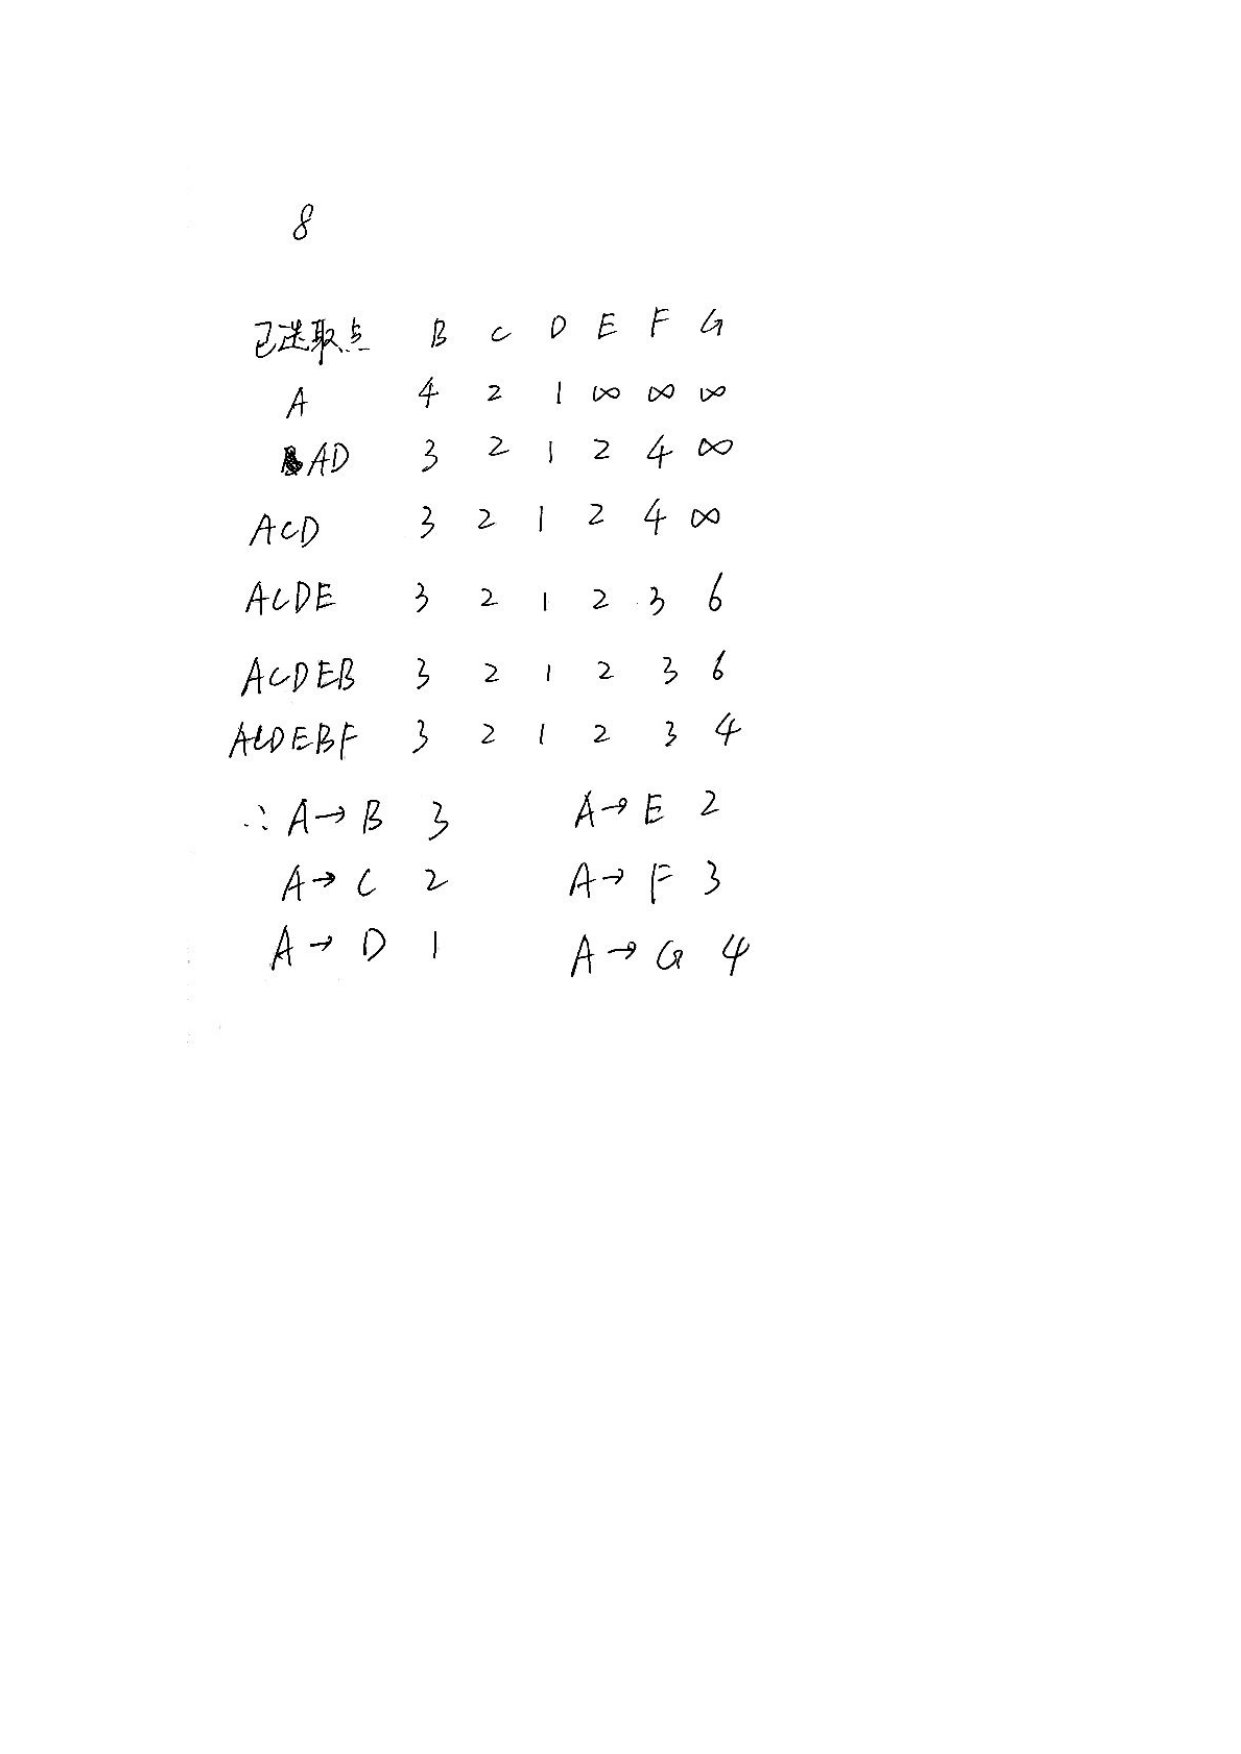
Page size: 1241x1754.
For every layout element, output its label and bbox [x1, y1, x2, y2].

picture [187, 162, 855, 1050]
